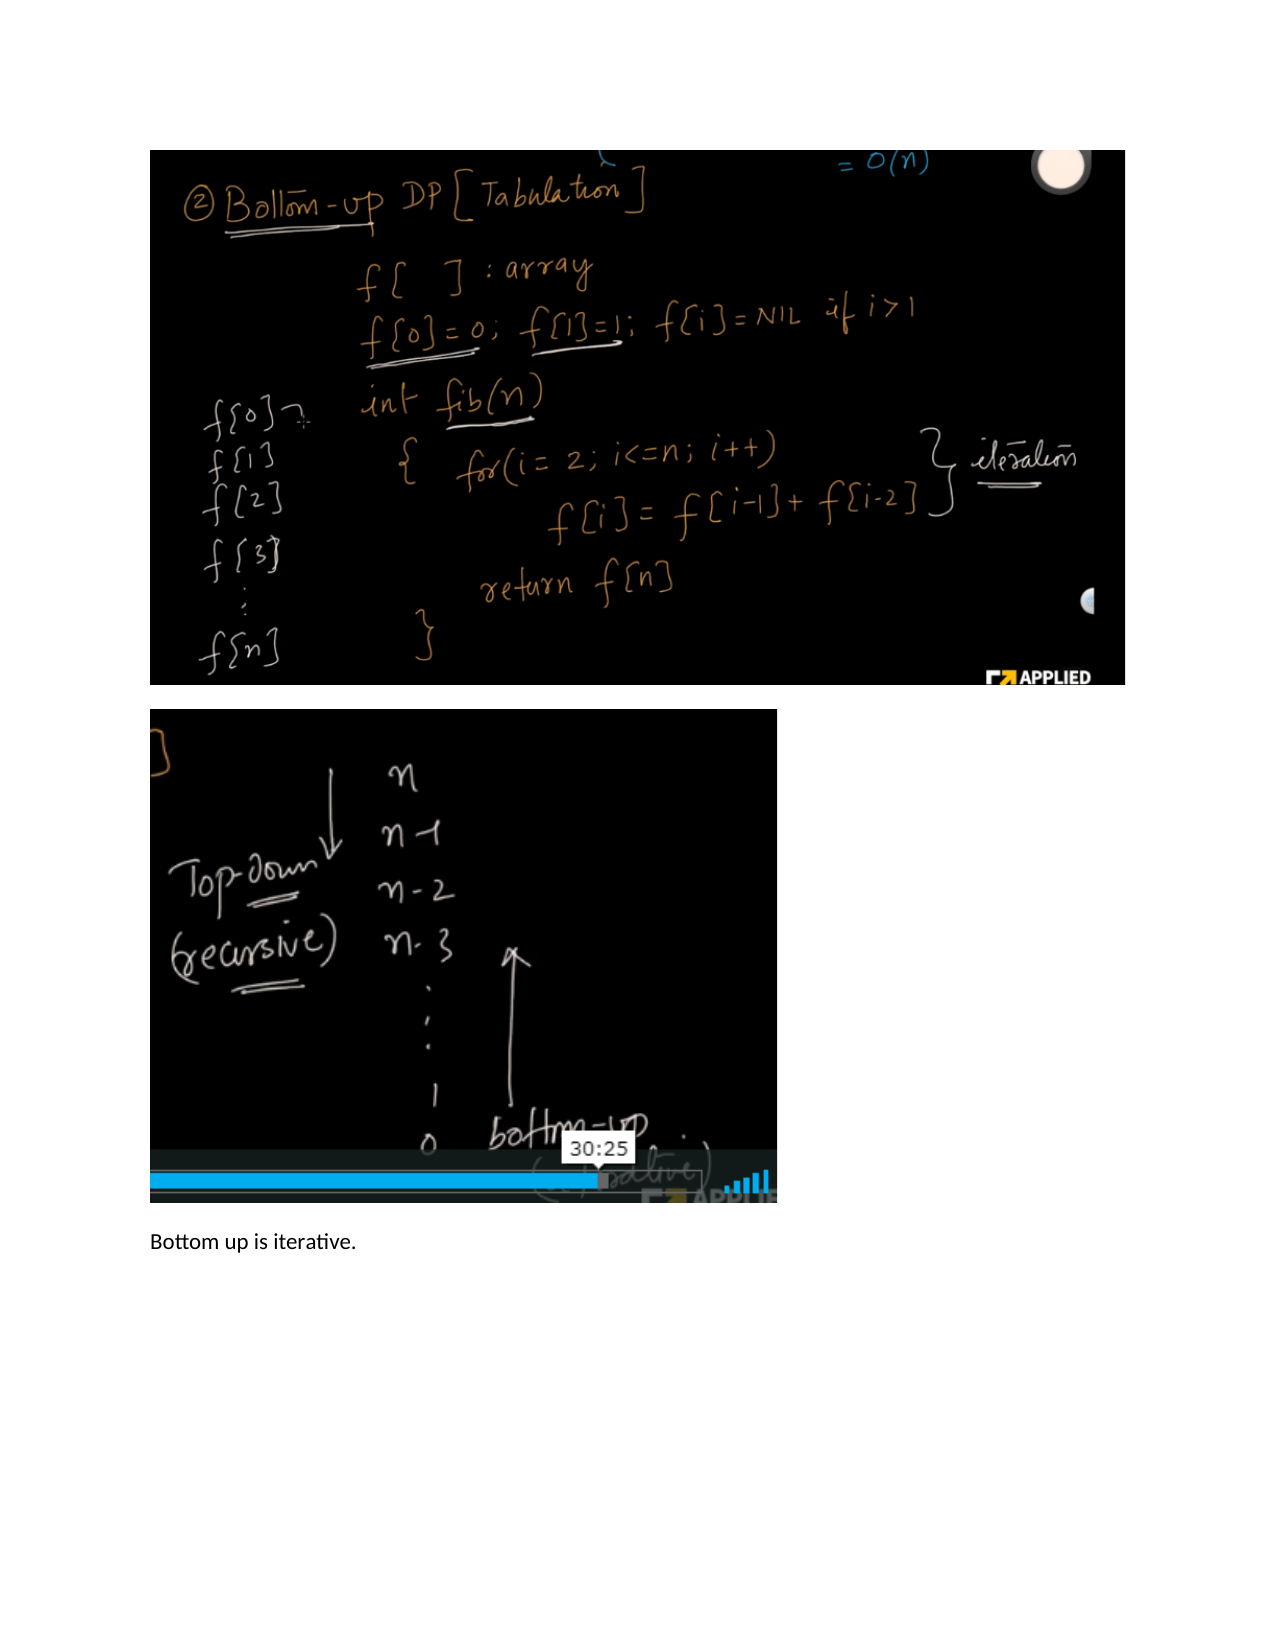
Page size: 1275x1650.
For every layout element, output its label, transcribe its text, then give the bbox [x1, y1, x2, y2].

picture [150, 709, 778, 1203]
picture [150, 150, 1125, 685]
text Bottom up is iterative. [150, 1227, 1125, 1256]
